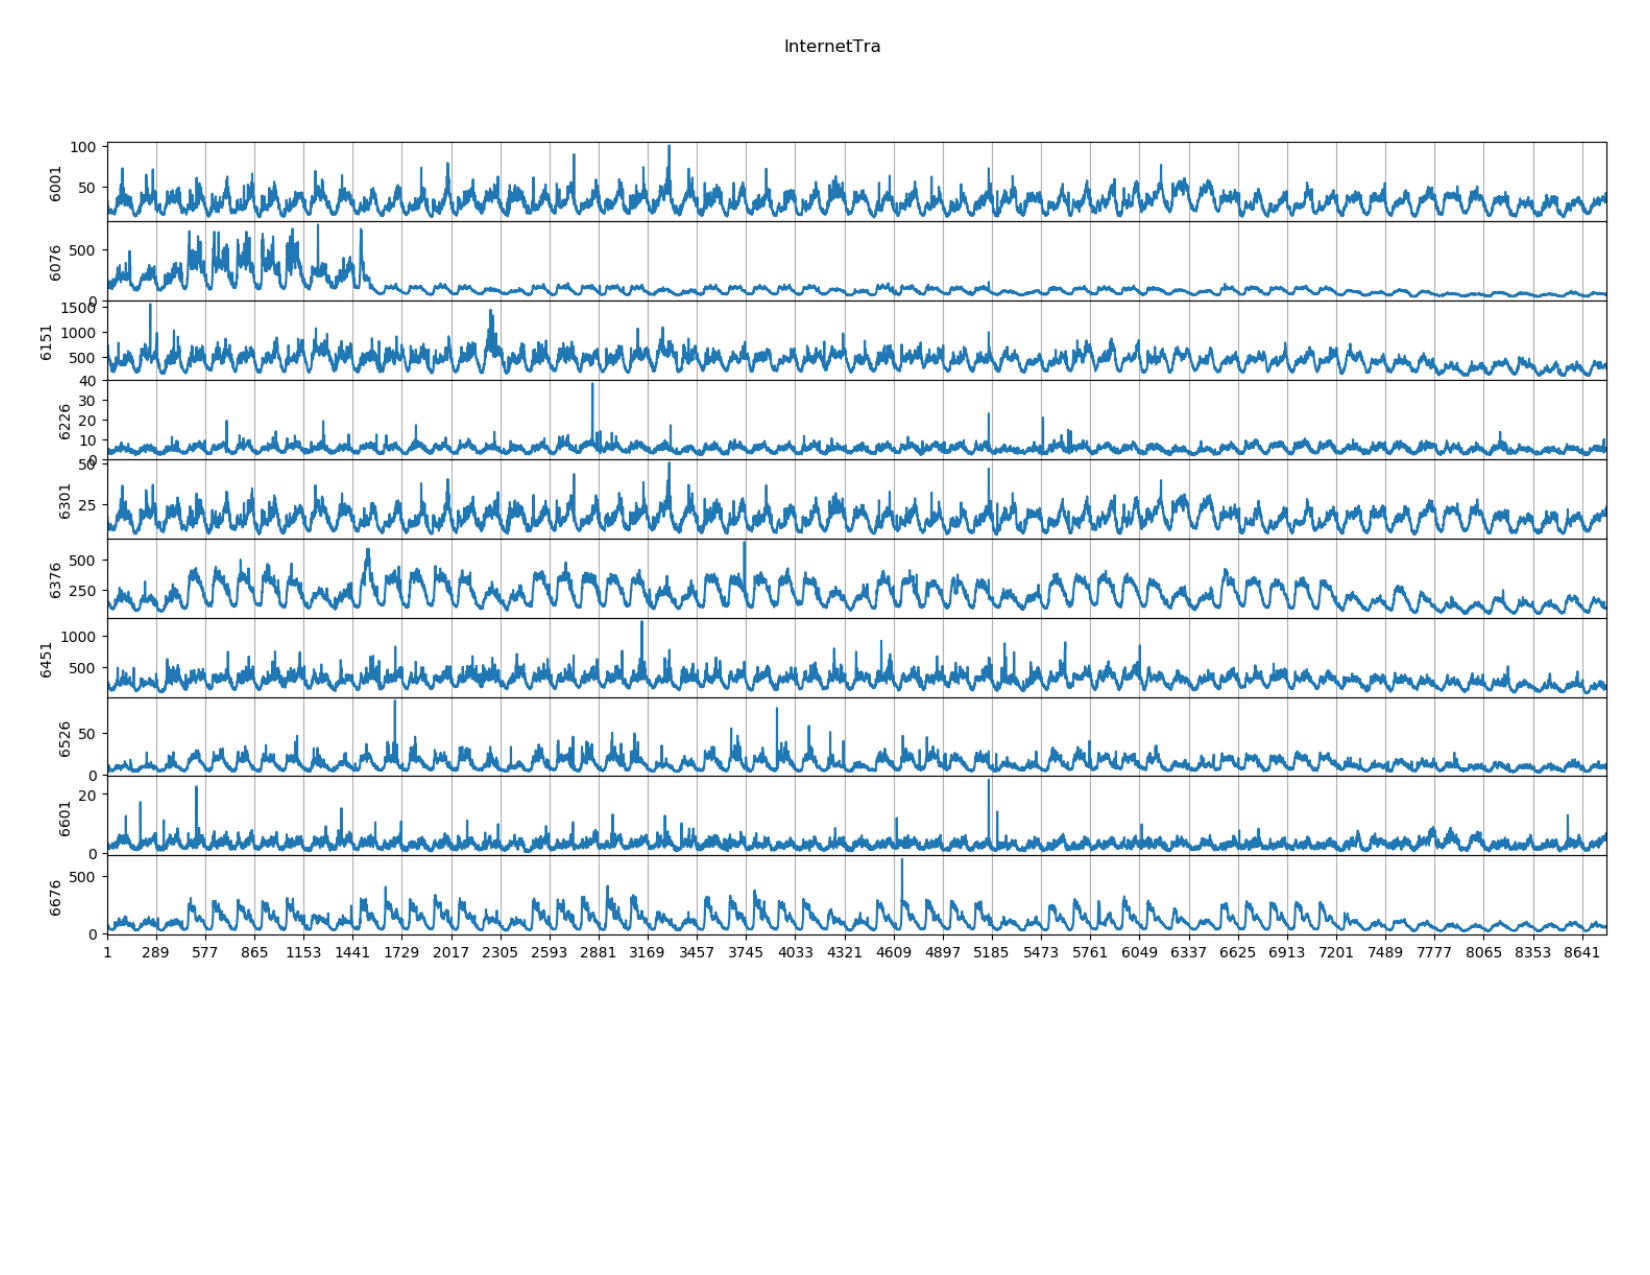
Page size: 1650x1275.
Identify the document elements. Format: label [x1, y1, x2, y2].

picture [29, 29, 1620, 970]
